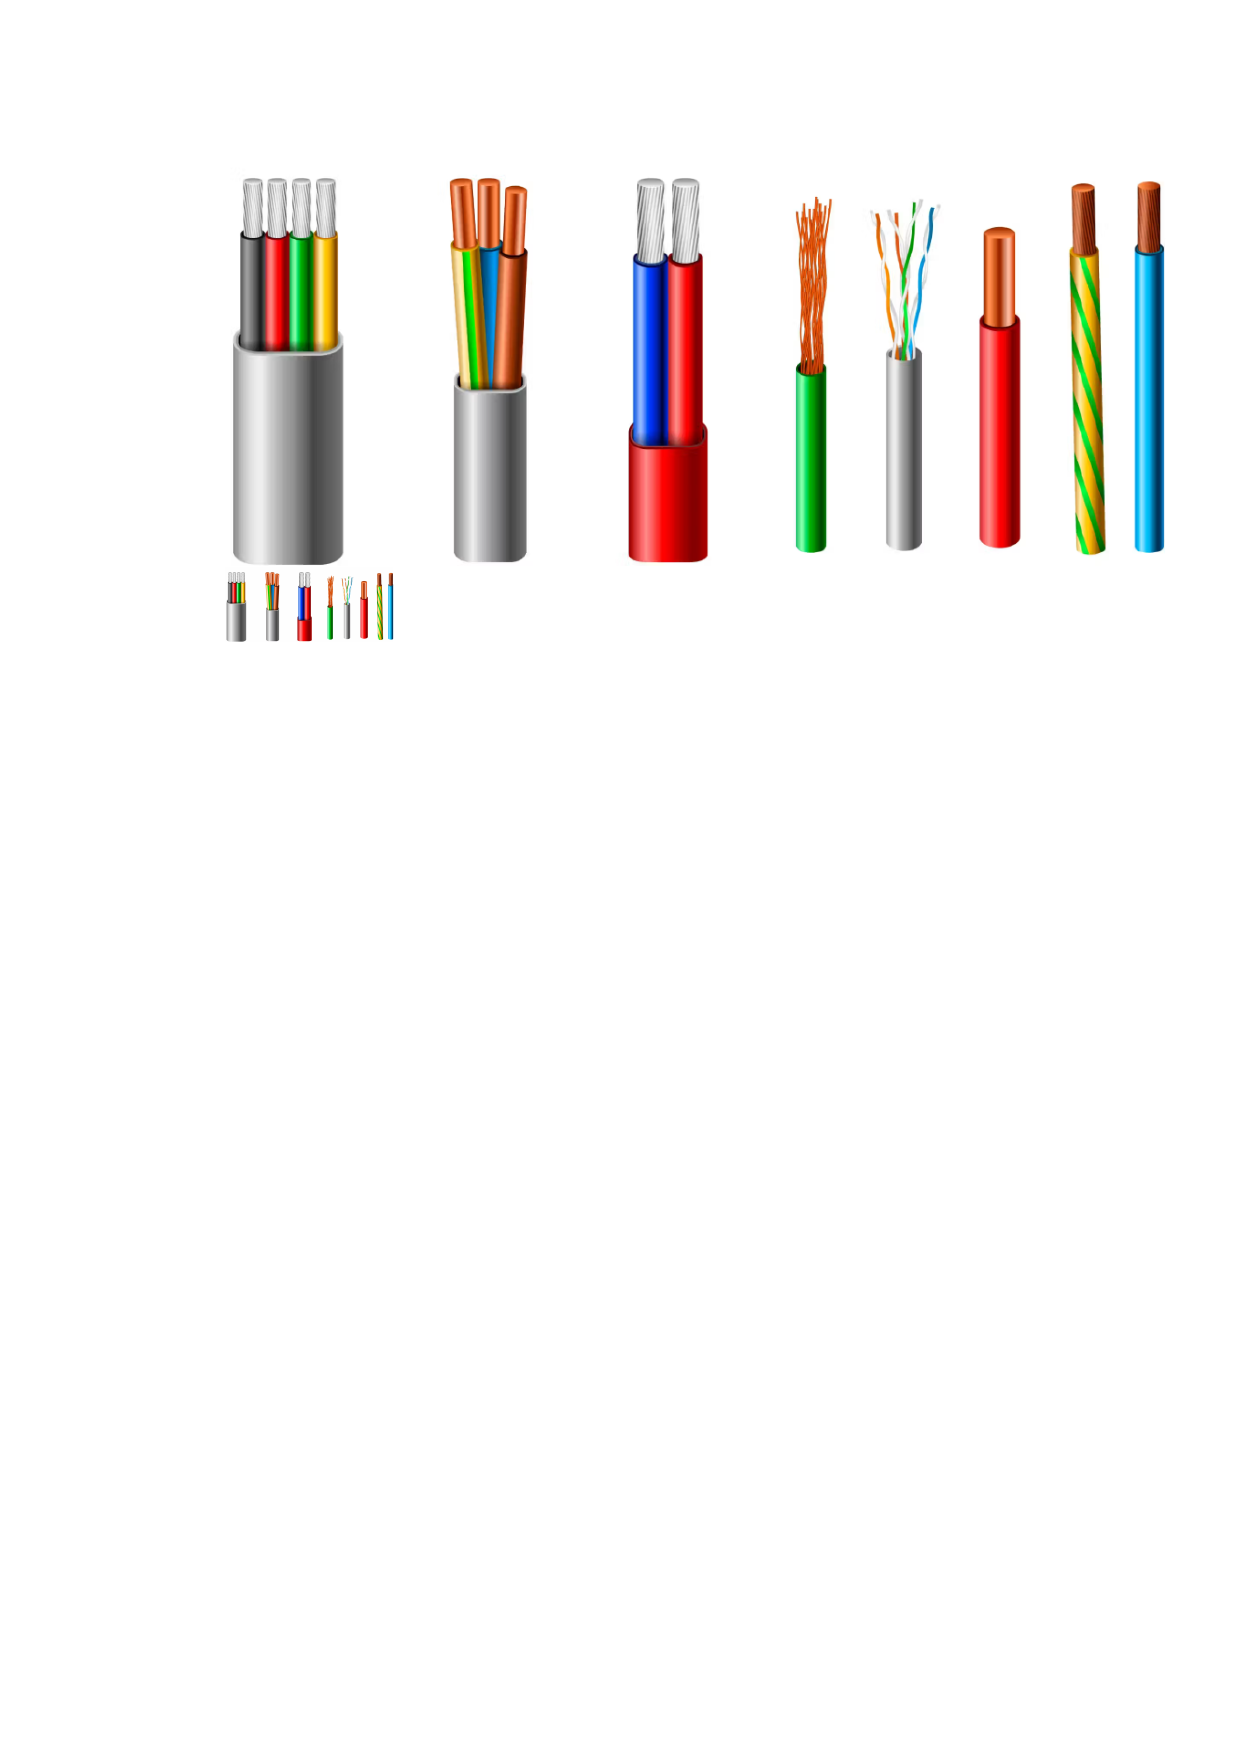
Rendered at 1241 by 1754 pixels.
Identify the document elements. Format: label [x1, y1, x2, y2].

picture [225, 567, 394, 642]
picture [225, 150, 1166, 566]
